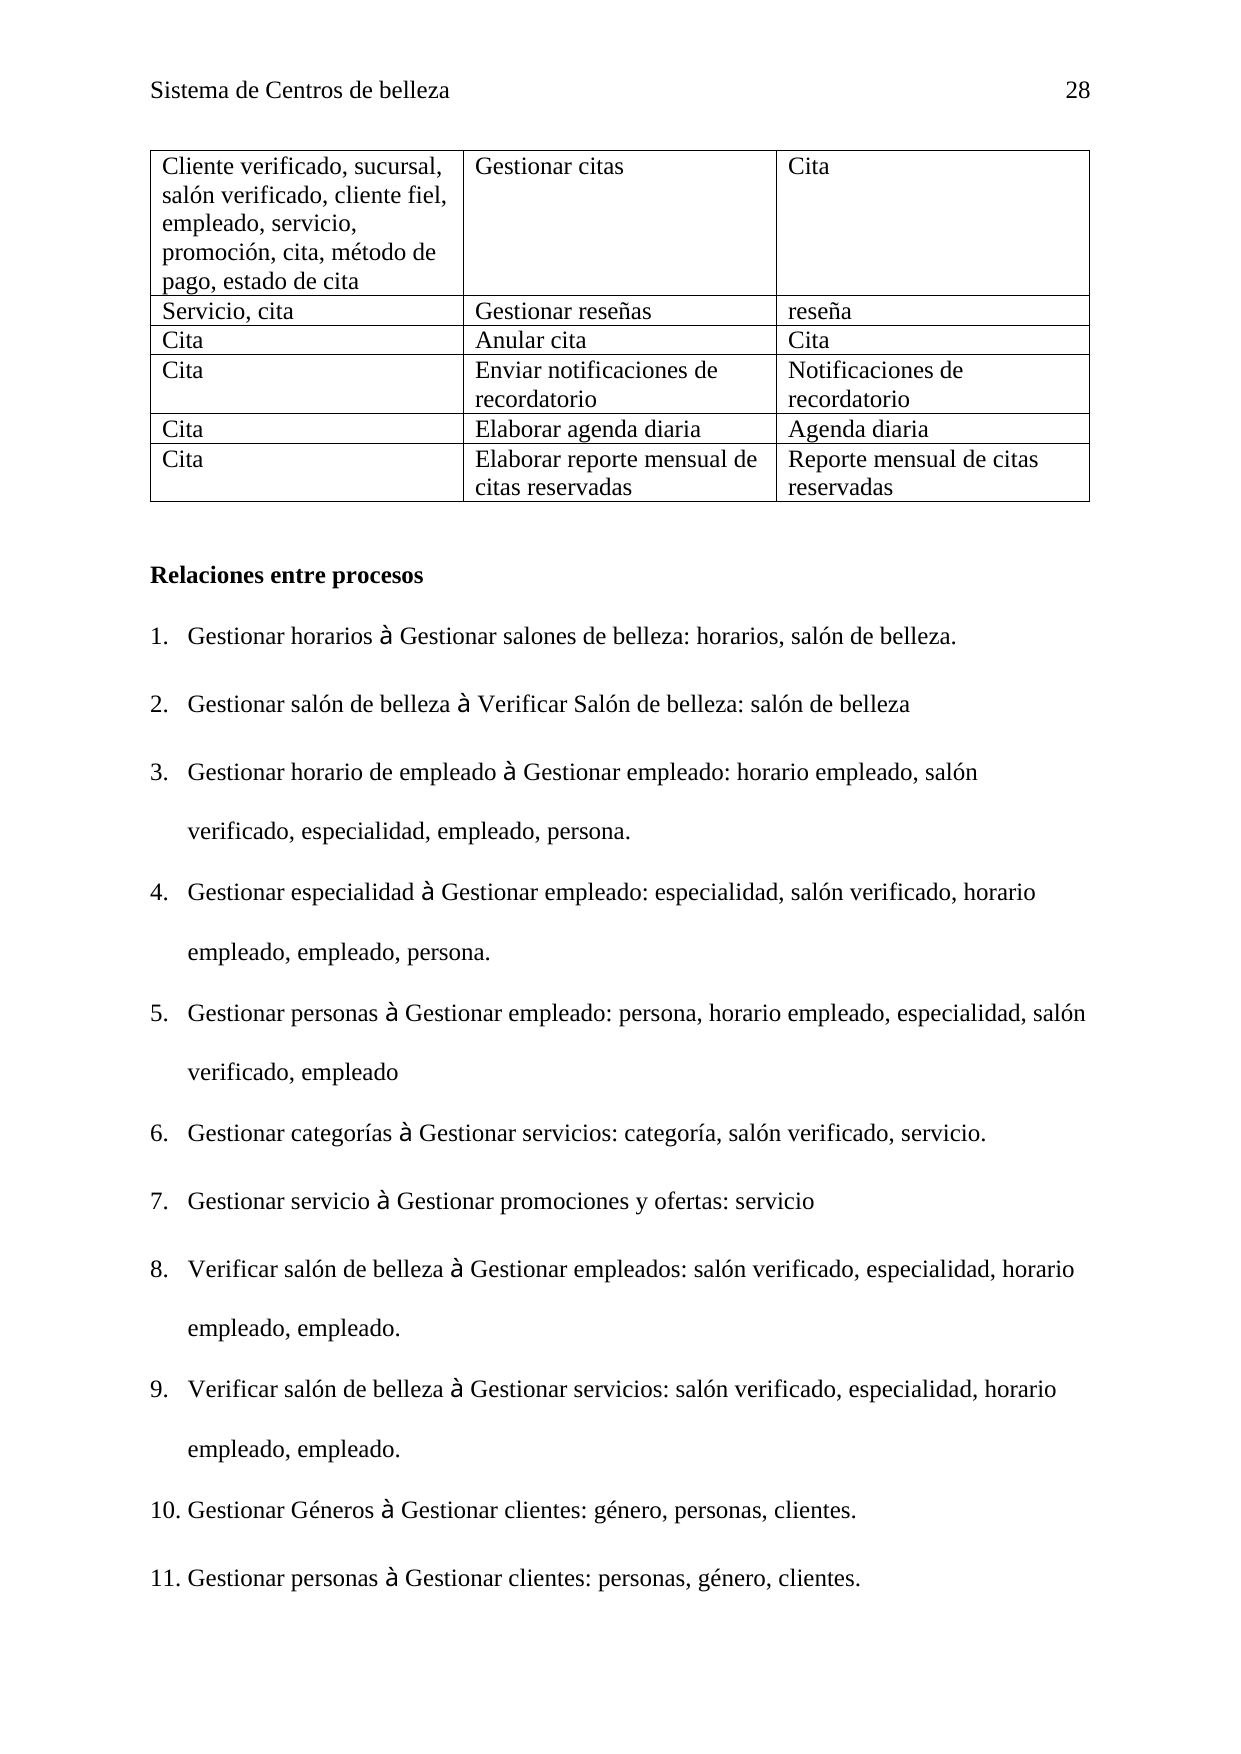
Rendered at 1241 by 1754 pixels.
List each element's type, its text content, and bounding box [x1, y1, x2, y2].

list Gestionar personas à Gestionar clientes: personas, género, clientes. [150, 1559, 1090, 1593]
table_cell Reporte mensual de citas reservadas [777, 444, 1089, 501]
table_cell Anular cita [464, 326, 776, 354]
table_cell Cita [777, 151, 1089, 295]
list Gestionar servicio à Gestionar promociones y ofertas: servicio [150, 1183, 1090, 1217]
table_cell reseña [777, 296, 1089, 324]
table_cell Notificaciones de recordatorio [777, 355, 1089, 413]
table_cell Cliente verificado, sucursal, salón verificado, cliente fiel, empleado, servicio, promoción, cita, método de pago, estado de cita [151, 151, 463, 295]
table_cell Gestionar citas [464, 151, 776, 295]
table_cell Cita [151, 326, 463, 354]
list Gestionar horarios à Gestionar salones de belleza: horarios, salón de belleza. [150, 617, 1090, 651]
table_cell Servicio, cita [151, 296, 463, 324]
list Gestionar horario de empleado à Gestionar empleado: horario empleado, salón verificado, especialidad, empleado, persona. [150, 753, 1090, 845]
list Verificar salón de belleza à Gestionar servicios: salón verificado, especialidad, horario empleado, empleado. [150, 1371, 1090, 1463]
table_cell Elaborar reporte mensual de citas reservadas [464, 444, 776, 501]
table_cell Cita [151, 444, 463, 501]
list Gestionar Géneros à Gestionar clientes: género, personas, clientes. [150, 1491, 1090, 1525]
list Gestionar categorías à Gestionar servicios: categoría, salón verificado, servicio. [150, 1114, 1090, 1148]
table_cell Cita [151, 355, 463, 413]
table_cell Elaborar agenda diaria [464, 414, 776, 443]
list Gestionar salón de belleza à Verificar Salón de belleza: salón de belleza [150, 685, 1090, 719]
list Gestionar especialidad à Gestionar empleado: especialidad, salón verificado, horario empleado, empleado, persona. [150, 874, 1090, 965]
list Verificar salón de belleza à Gestionar empleados: salón verificado, especialidad, horario empleado, empleado. [150, 1251, 1090, 1342]
list Gestionar personas à Gestionar empleado: persona, horario empleado, especialidad, salón verificado, empleado [150, 994, 1090, 1086]
table_cell Agenda diaria [777, 414, 1089, 443]
table_cell Cita [151, 414, 463, 443]
table_cell Gestionar reseñas [464, 296, 776, 324]
table_cell Enviar notificaciones de recordatorio [464, 355, 776, 413]
subtitle Relaciones entre procesos [150, 560, 1090, 588]
table_cell Cita [777, 326, 1089, 354]
